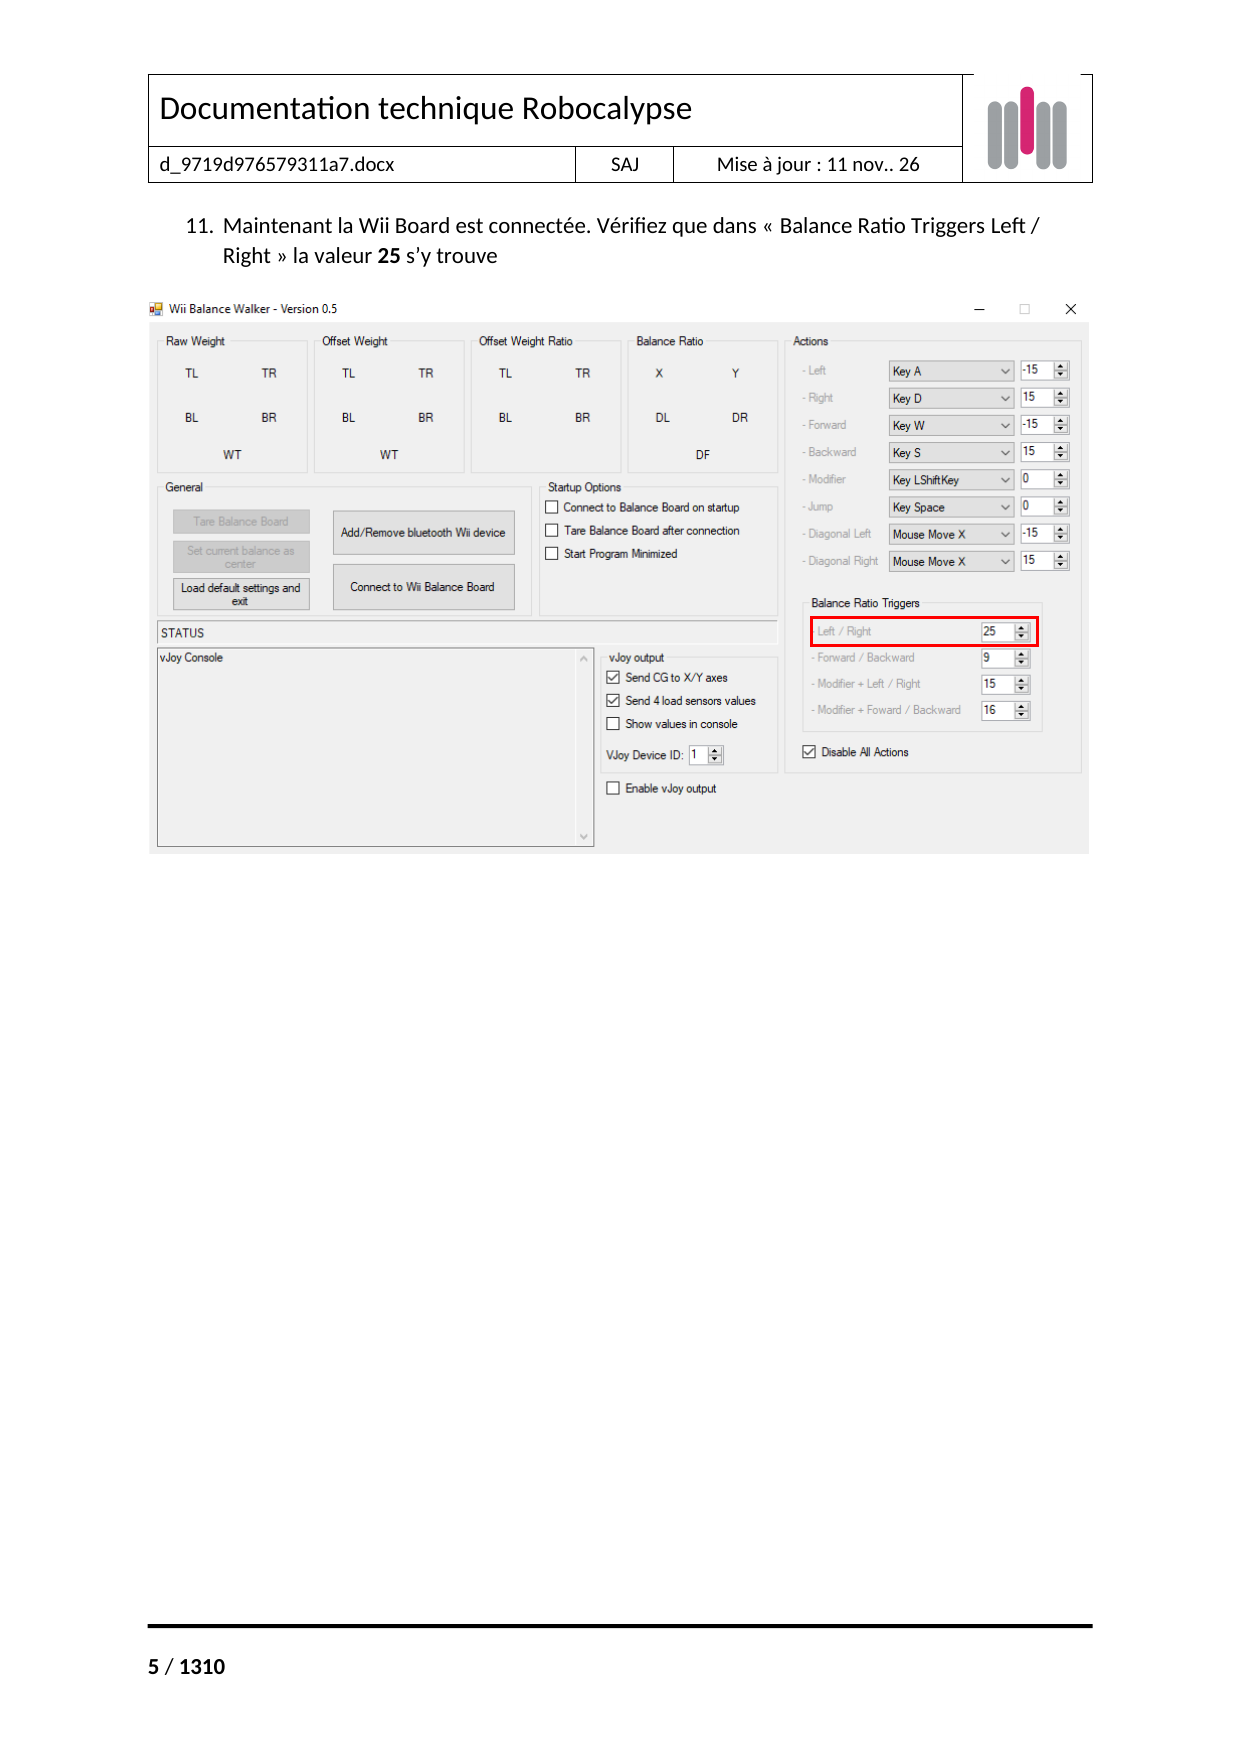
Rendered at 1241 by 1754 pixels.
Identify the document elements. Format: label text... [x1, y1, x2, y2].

list Maintenant la Wii Board est connectée. Vérifiez que dans « Balance Ratio Triggers Left / Right » la valeur 25 s’y trouve [185, 211, 1093, 269]
picture [148, 300, 1089, 853]
picture [973, 74, 1081, 182]
